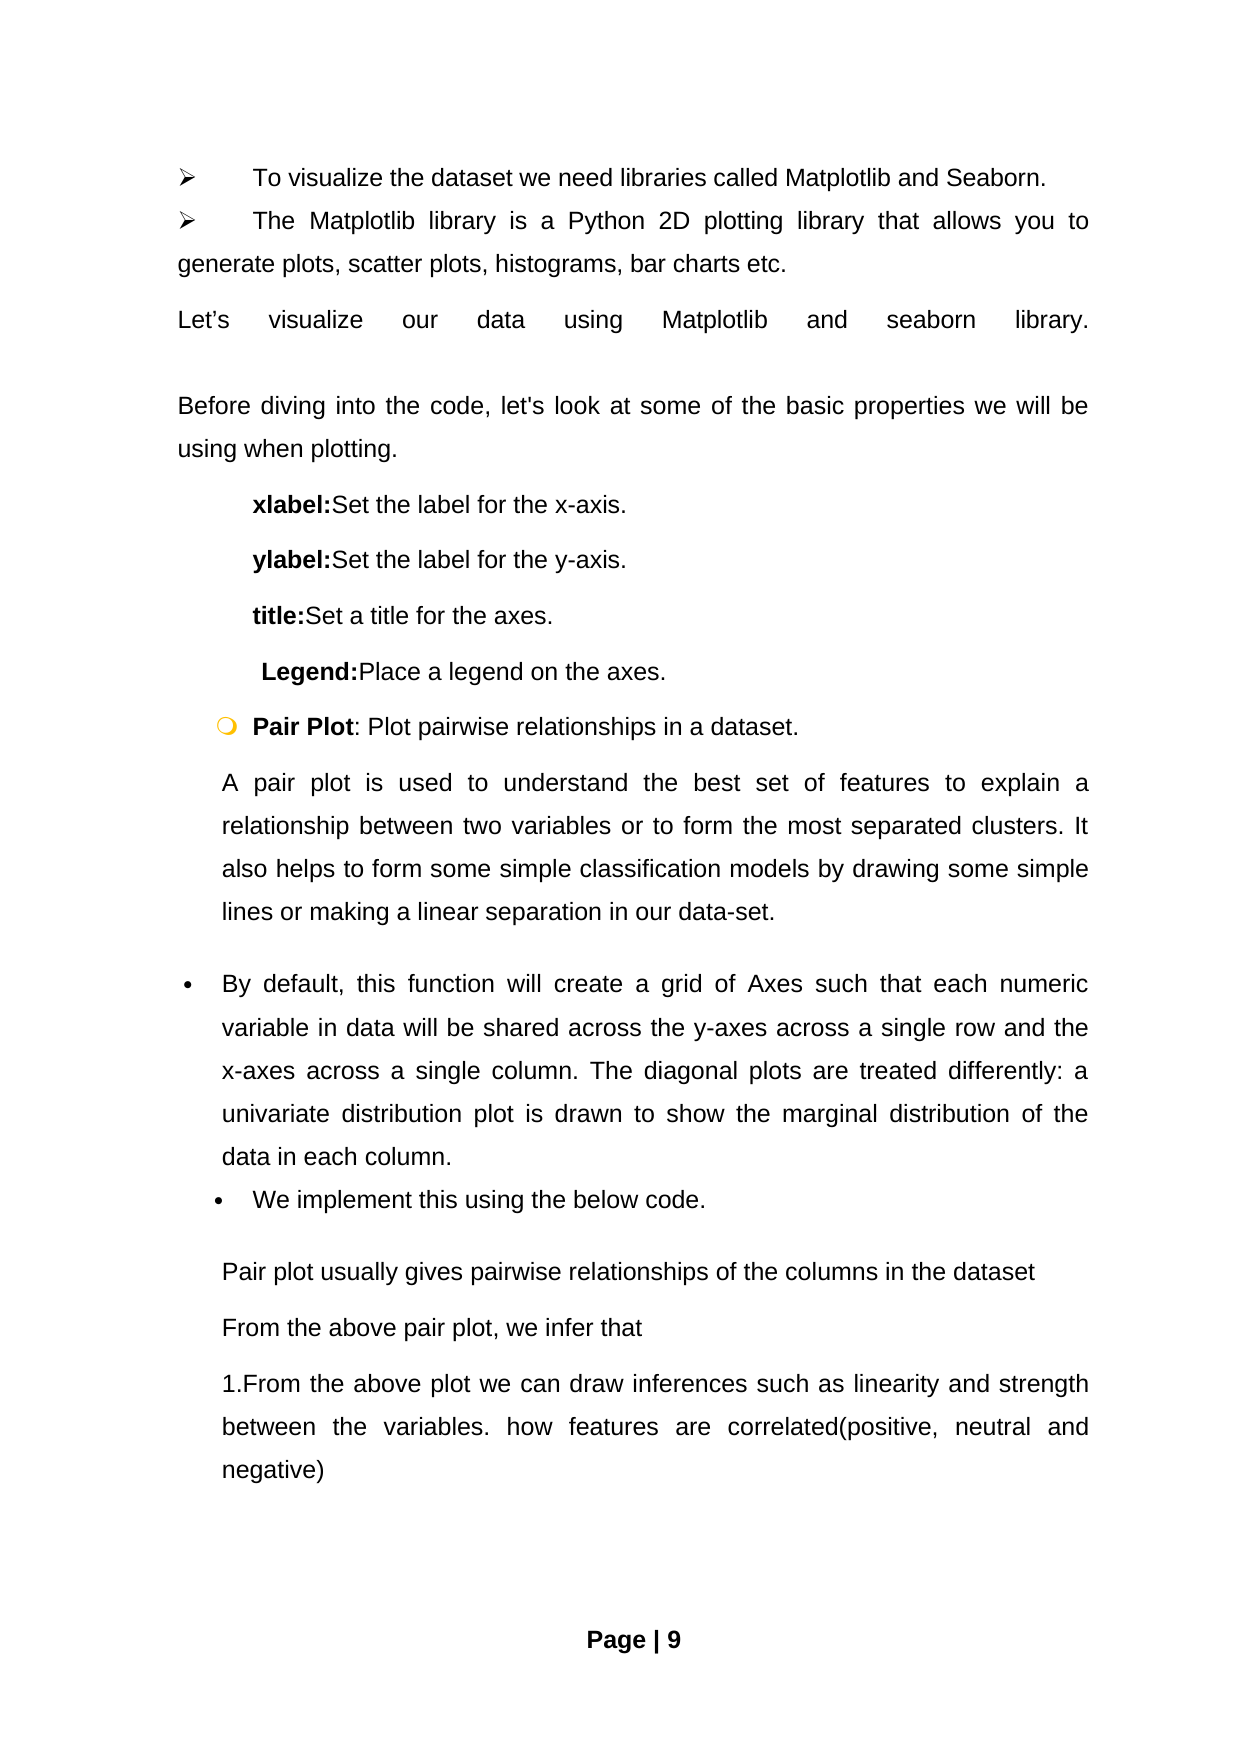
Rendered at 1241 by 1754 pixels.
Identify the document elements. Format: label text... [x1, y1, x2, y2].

list By default, this function will create a grid of Axes such that each numeric variable in data will be shared across the y-axes across a single row and the x-axes across a single column. The diagonal plots are treated differently: a univariate distribution plot is drawn to show the marginal distribution of the data in each column. [184, 969, 1090, 1171]
text Pair plot usually gives pairwise relationships of the columns in the dataset [222, 1257, 1090, 1286]
text Let’s visualize our data using Matplotlib and seaborn library. Before diving into the code, let's look at some of the basic properties we will be using when plotting. [177, 304, 1090, 463]
list To visualize the dataset we need libraries called Matplotlib and Seaborn. [177, 162, 1090, 191]
list We implement this using the below code. [215, 1185, 1090, 1214]
text ylabel:Set the label for the y-axis. [177, 545, 1090, 574]
text From the above pair plot, we infer that [222, 1313, 1090, 1342]
list Pair Plot: Plot pairwise relationships in a dataset. [215, 712, 1090, 741]
text A pair plot is used to understand the best set of features to explain a relationship between two variables or to form the most separated clusters. It also helps to form some simple classification models by drawing some simple lines or making a linear separation in our data-set. [222, 768, 1090, 926]
list The Matplotlib library is a Python 2D plotting library that allows you to generate plots, scatter plots, histograms, bar charts etc. [177, 206, 1090, 278]
text 1.From the above plot we can draw inferences such as linearity and strength between the variables. how features are correlated(positive, neutral and negative) [222, 1369, 1090, 1484]
text title:Set a title for the axes. [177, 601, 1090, 629]
text Legend:Place a legend on the axes. [177, 656, 1090, 685]
text xlabel:Set the label for the x-axis. [177, 489, 1090, 518]
